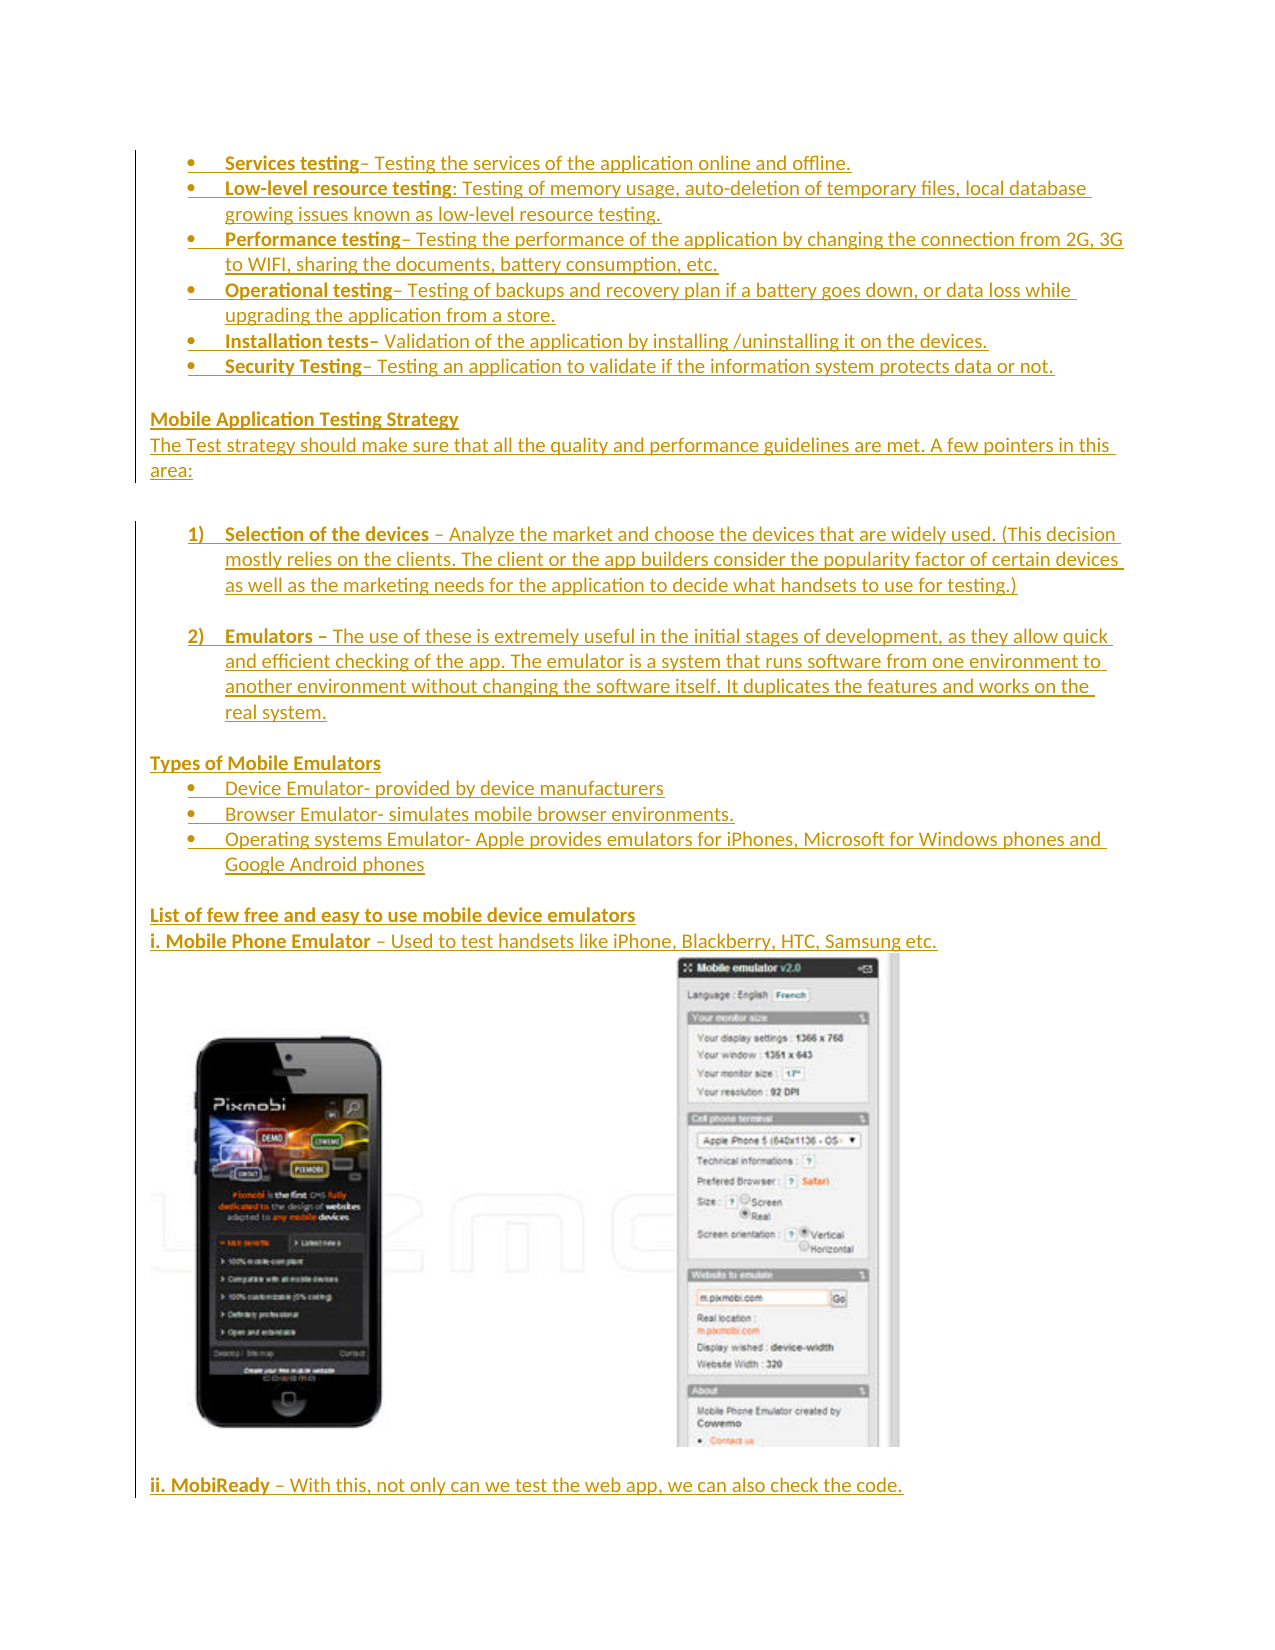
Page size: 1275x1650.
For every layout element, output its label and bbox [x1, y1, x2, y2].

picture [150, 953, 901, 1447]
